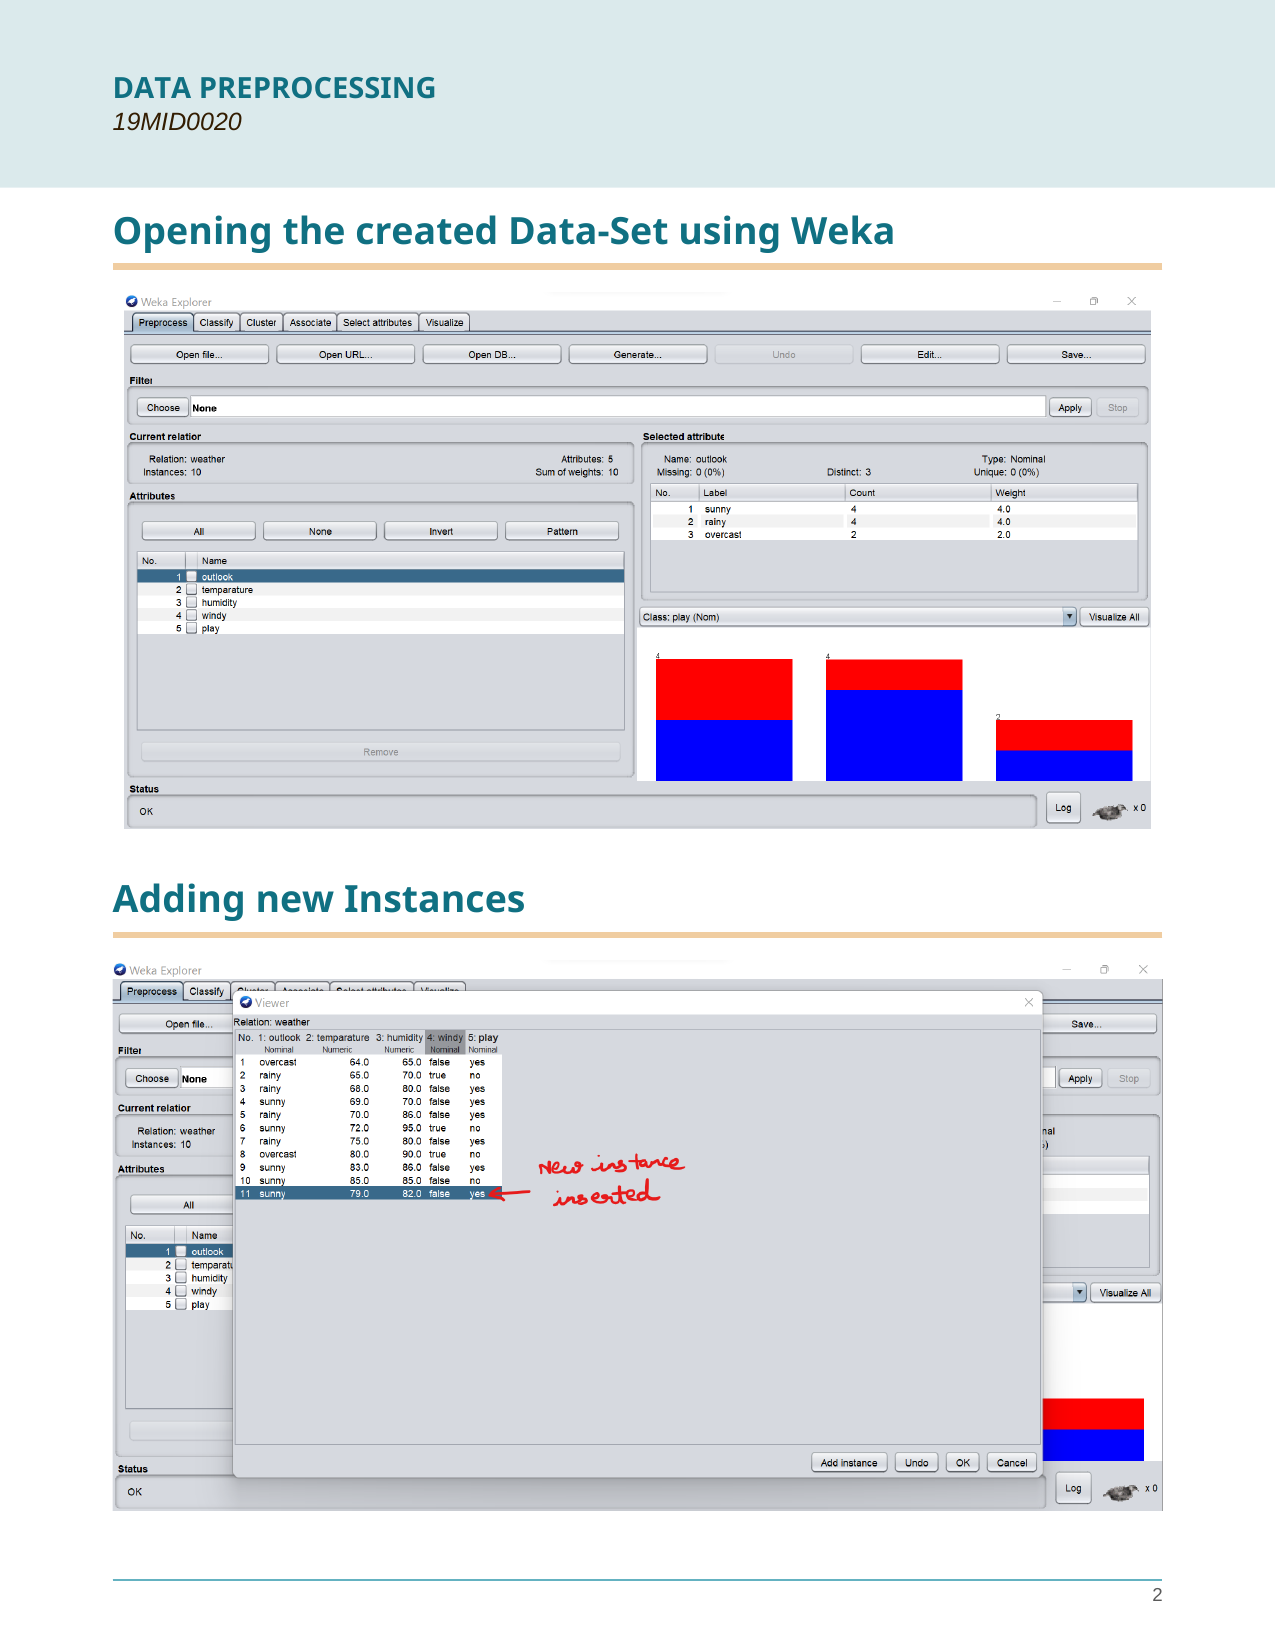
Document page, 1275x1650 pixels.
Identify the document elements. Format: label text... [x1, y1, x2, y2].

picture [124, 292, 1151, 829]
subtitle Adding new Instances [112, 872, 1162, 938]
picture [112, 960, 1163, 1511]
subtitle Opening the created Data-Set using Weka [112, 204, 1162, 270]
